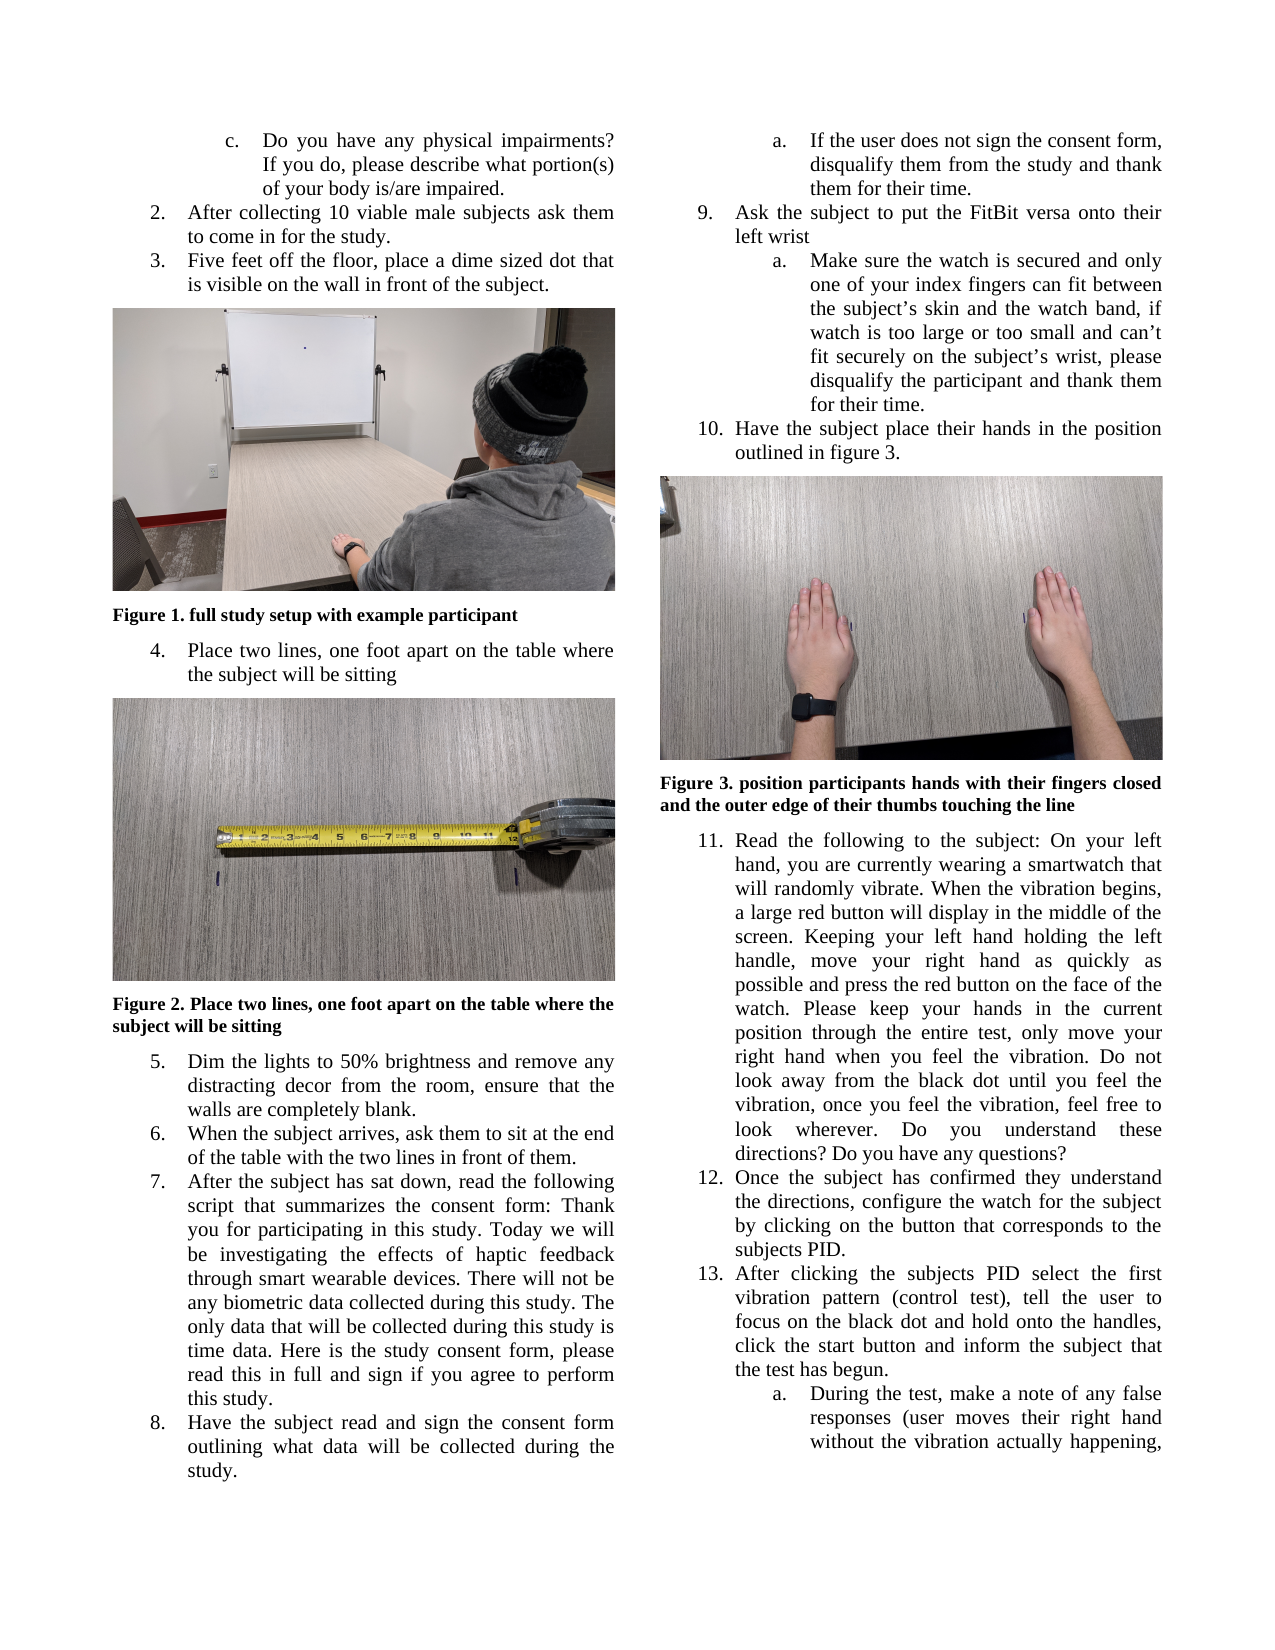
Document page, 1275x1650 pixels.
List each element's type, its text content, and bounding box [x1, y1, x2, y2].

picture [112, 308, 615, 591]
list Dim the lights to 50% brightness and remove any distracting decor from the room, ensure that the walls are completely blank. [150, 1049, 615, 1121]
list Make sure the watch is secured and only one of your index fingers can fit between the subject’s skin and the watch band, if watch is too large or too small and can’t fit securely on the subject’s wrist, please disqualify the participant and thank them for their time. [772, 248, 1162, 416]
text Figure 1. full study setup with example participant [112, 603, 615, 625]
picture [660, 476, 1163, 760]
list Place two lines, one foot apart on the table where the subject will be sitting [150, 638, 615, 686]
list If the user does not sign the consent form, disqualify them from the study and thank them for their time. [772, 127, 1162, 200]
list Have the subject place their hands in the position outlined in figure 3. [697, 416, 1162, 464]
list After collecting 10 viable male subjects ask them to come in for the study. [150, 200, 615, 248]
list After the subject has sat down, read the following script that summarizes the consent form: Thank you for participating in this study. Today we will be investigating the effects of haptic feedback through smart wearable devices. There will not be any biometric data collected during this study. The only data that will be collected during this study is time data. Here is the study consent form, please read this in full and sign if you agree to perform this study. [150, 1169, 615, 1410]
picture [112, 698, 615, 981]
list Five feet off the floor, place a dime sized dot that is visible on the wall in front of the subject. [150, 248, 615, 296]
text Figure 3. position participants hands with their fingers closed and the outer edge of their thumbs touching the line [660, 772, 1162, 815]
list Have the subject read and sign the consent form outlining what data will be collected during the study. [150, 1410, 615, 1482]
list Once the subject has confirmed they understand the directions, configure the watch for the subject by clicking on the button that corresponds to the subjects PID. [697, 1164, 1162, 1261]
text Figure 2. Place two lines, one foot apart on the table where the subject will be sitting [112, 993, 615, 1036]
list Do you have any physical impairments? If you do, please describe what portion(s) of your body is/are impaired. [225, 127, 615, 200]
list Ask the subject to put the FitBit versa onto their left wrist [697, 200, 1162, 248]
list Read the following to the subject: On your left hand, you are currently wearing a smartwatch that will randomly vibrate. When the vibration begins, a large red button will display in the middle of the screen. Keeping your left hand holding the left handle, move your right hand as quickly as possible and press the red button on the face of the watch. Please keep your hands in the current position through the entire test, only move your right hand when you feel the vibration. Do not look away from the black dot until you feel the vibration, once you feel the vibration, feel free to look wherever. Do you understand these directions? Do you have any questions? [697, 828, 1162, 1164]
list After clicking the subjects PID select the first vibration pattern (control test), tell the user to focus on the black dot and hold onto the handles, click the start button and inform the subject that the test has begun. [697, 1261, 1162, 1381]
list When the subject arrives, ask them to sit at the end of the table with the two lines in front of them. [150, 1121, 615, 1169]
